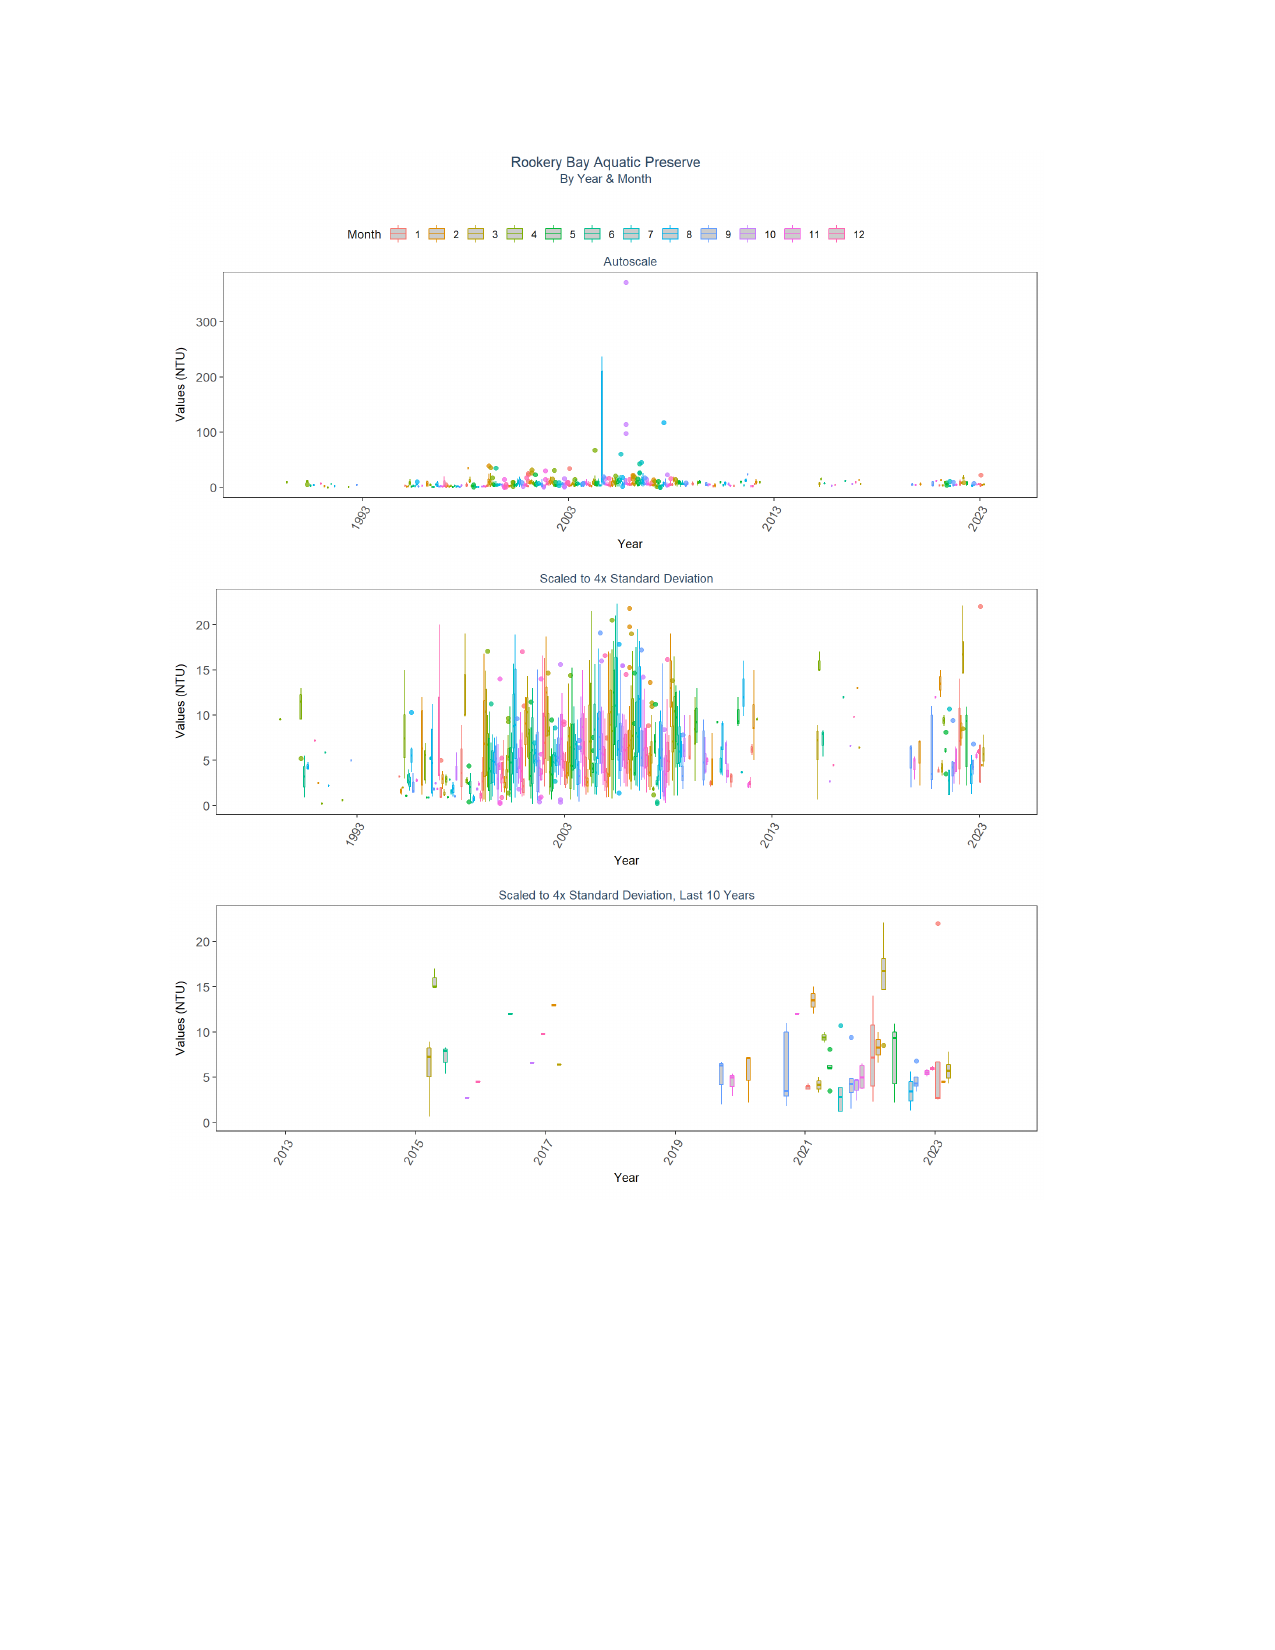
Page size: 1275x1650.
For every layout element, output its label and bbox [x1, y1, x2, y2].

picture [168, 150, 1044, 1200]
